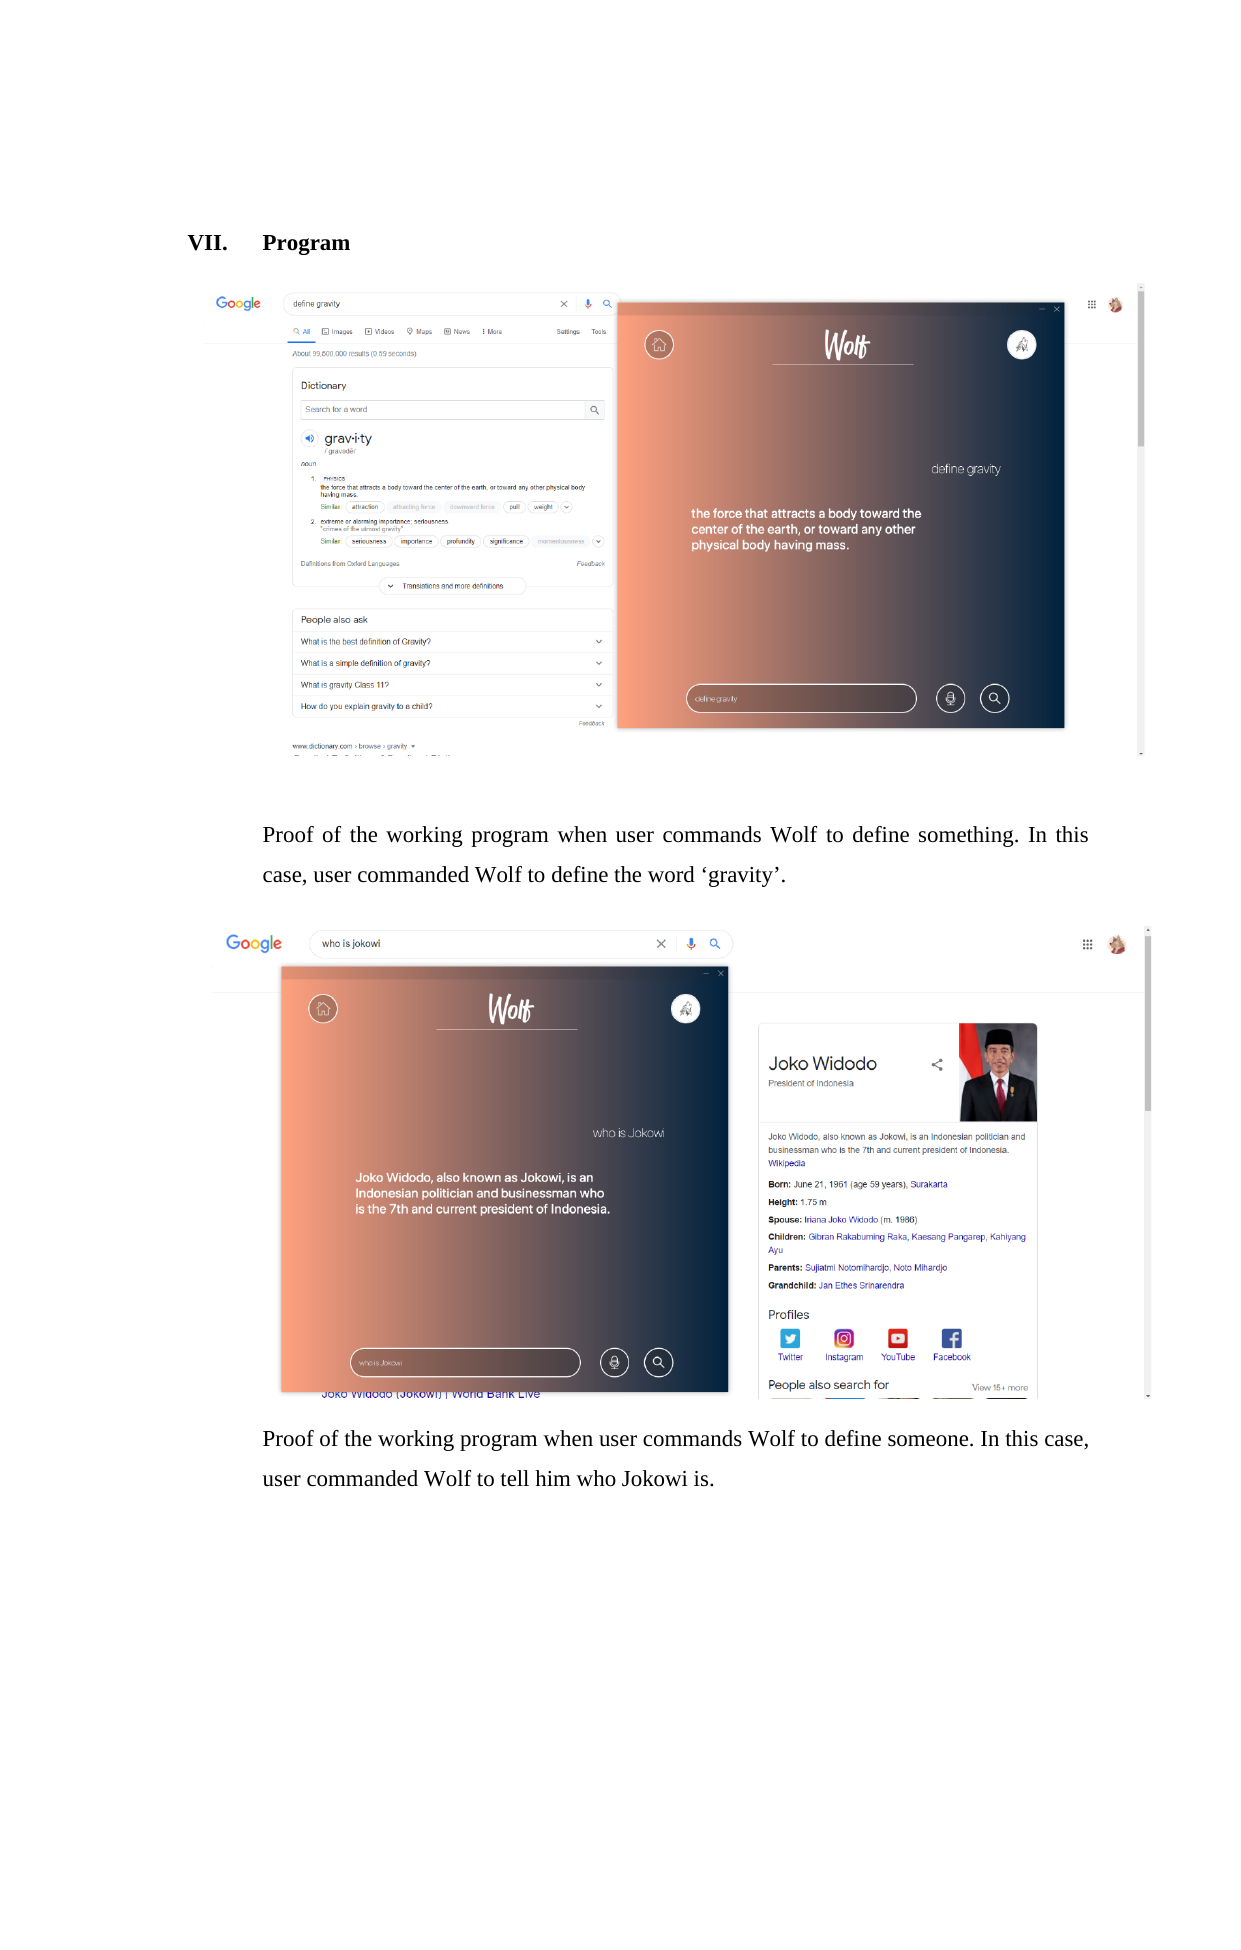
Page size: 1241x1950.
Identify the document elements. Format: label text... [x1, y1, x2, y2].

list Program [187, 229, 1090, 255]
list Proof of the working program when user commands Wolf to define someone. In this case, user commanded Wolf to tell him who Jokowi is. [262, 1399, 1090, 1491]
picture [204, 283, 1145, 756]
picture [211, 926, 1152, 1399]
list Proof of the working program when user commands Wolf to define something. In this case, user commanded Wolf to define the word ‘gravity’. [262, 821, 1090, 887]
